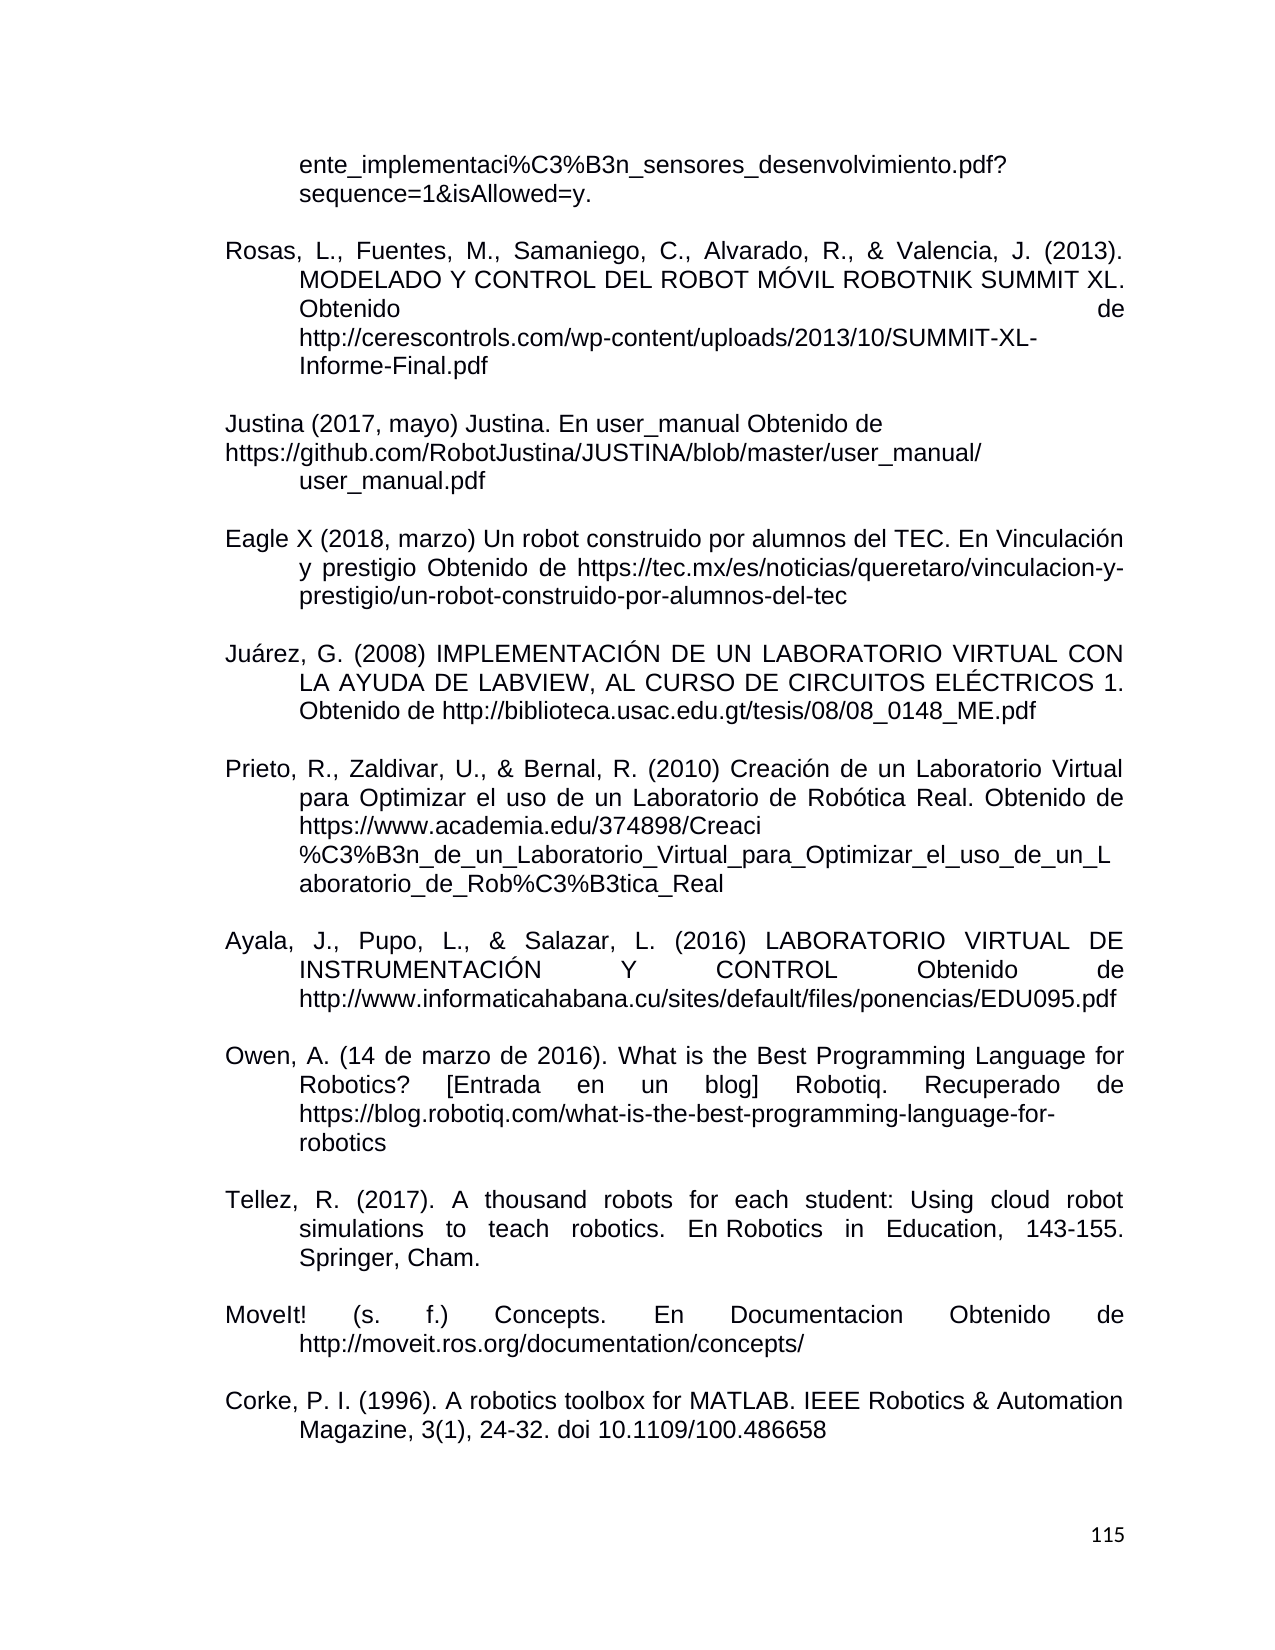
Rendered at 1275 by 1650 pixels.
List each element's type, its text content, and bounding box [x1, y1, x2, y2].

text Owen, A. (14 de marzo de 2016). What is the Best Programming Language for Robotics? [Entrada en un blog] Robotiq. Recuperado de https://blog.robotiq.com/what-is-the-best-programming-language-for-robotics [225, 1041, 1125, 1156]
text Tellez, R. (2017). A thousand robots for each student: Using cloud robot simulations to teach robotics. En Robotics in Education, 143-155. Springer, Cham. [225, 1185, 1125, 1271]
text Prieto, R., Zaldivar, U., & Bernal, R. (2010) Creación de un Laboratorio Virtual para Optimizar el uso de un Laboratorio de Robótica Real. Obtenido de https://www.academia.edu/374898/Creaci%C3%B3n_de_un_Laboratorio_Virtual_para_Optimizar_el_uso_de_un_Laboratorio_de_Rob%C3%B3tica_Real [225, 754, 1125, 897]
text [225, 150, 1125, 207]
text Ayala, J., Pupo, L., & Salazar, L. (2016) LABORATORIO VIRTUAL DE INSTRUMENTACIÓN Y CONTROL Obtenido de http://www.informaticahabana.cu/sites/default/files/ponencias/EDU095.pdf [225, 926, 1125, 1012]
text Corke, P. I. (1996). A robotics toolbox for MATLAB. IEEE Robotics & Automation Magazine, 3(1), 24-32. doi 10.1109/100.486658 [225, 1386, 1125, 1444]
text MoveIt! (s. f.) Concepts. En Documentacion Obtenido de http://moveit.ros.org/documentation/concepts/ [225, 1300, 1125, 1357]
text Rosas, L., Fuentes, M., Samaniego, C., Alvarado, R., & Valencia, J. (2013). MODELADO Y CONTROL DEL ROBOT MÓVIL ROBOTNIK SUMMIT XL. Obtenido de http://cerescontrols.com/wp-content/uploads/2013/10/SUMMIT-XL-Informe-Final.pdf [225, 236, 1125, 380]
text https://github.com/RobotJustina/JUSTINA/blob/master/user_manual/user_manual.pdf [225, 437, 1125, 495]
text Eagle X (2018, marzo) Un robot construido por alumnos del TEC. En Vinculación y prestigio Obtenido de https://tec.mx/es/noticias/queretaro/vinculacion-y-prestigio/un-robot-construido-por-alumnos-del-tec [225, 524, 1125, 610]
text Juárez, G. (2008) IMPLEMENTACIÓN DE UN LABORATORIO VIRTUAL CON LA AYUDA DE LABVIEW, AL CURSO DE CIRCUITOS ELÉCTRICOS 1. Obtenido de http://biblioteca.usac.edu.gt/tesis/08/08_0148_ME.pdf [225, 639, 1125, 725]
text Justina (2017, mayo) Justina. En user_manual Obtenido de [225, 409, 1125, 437]
